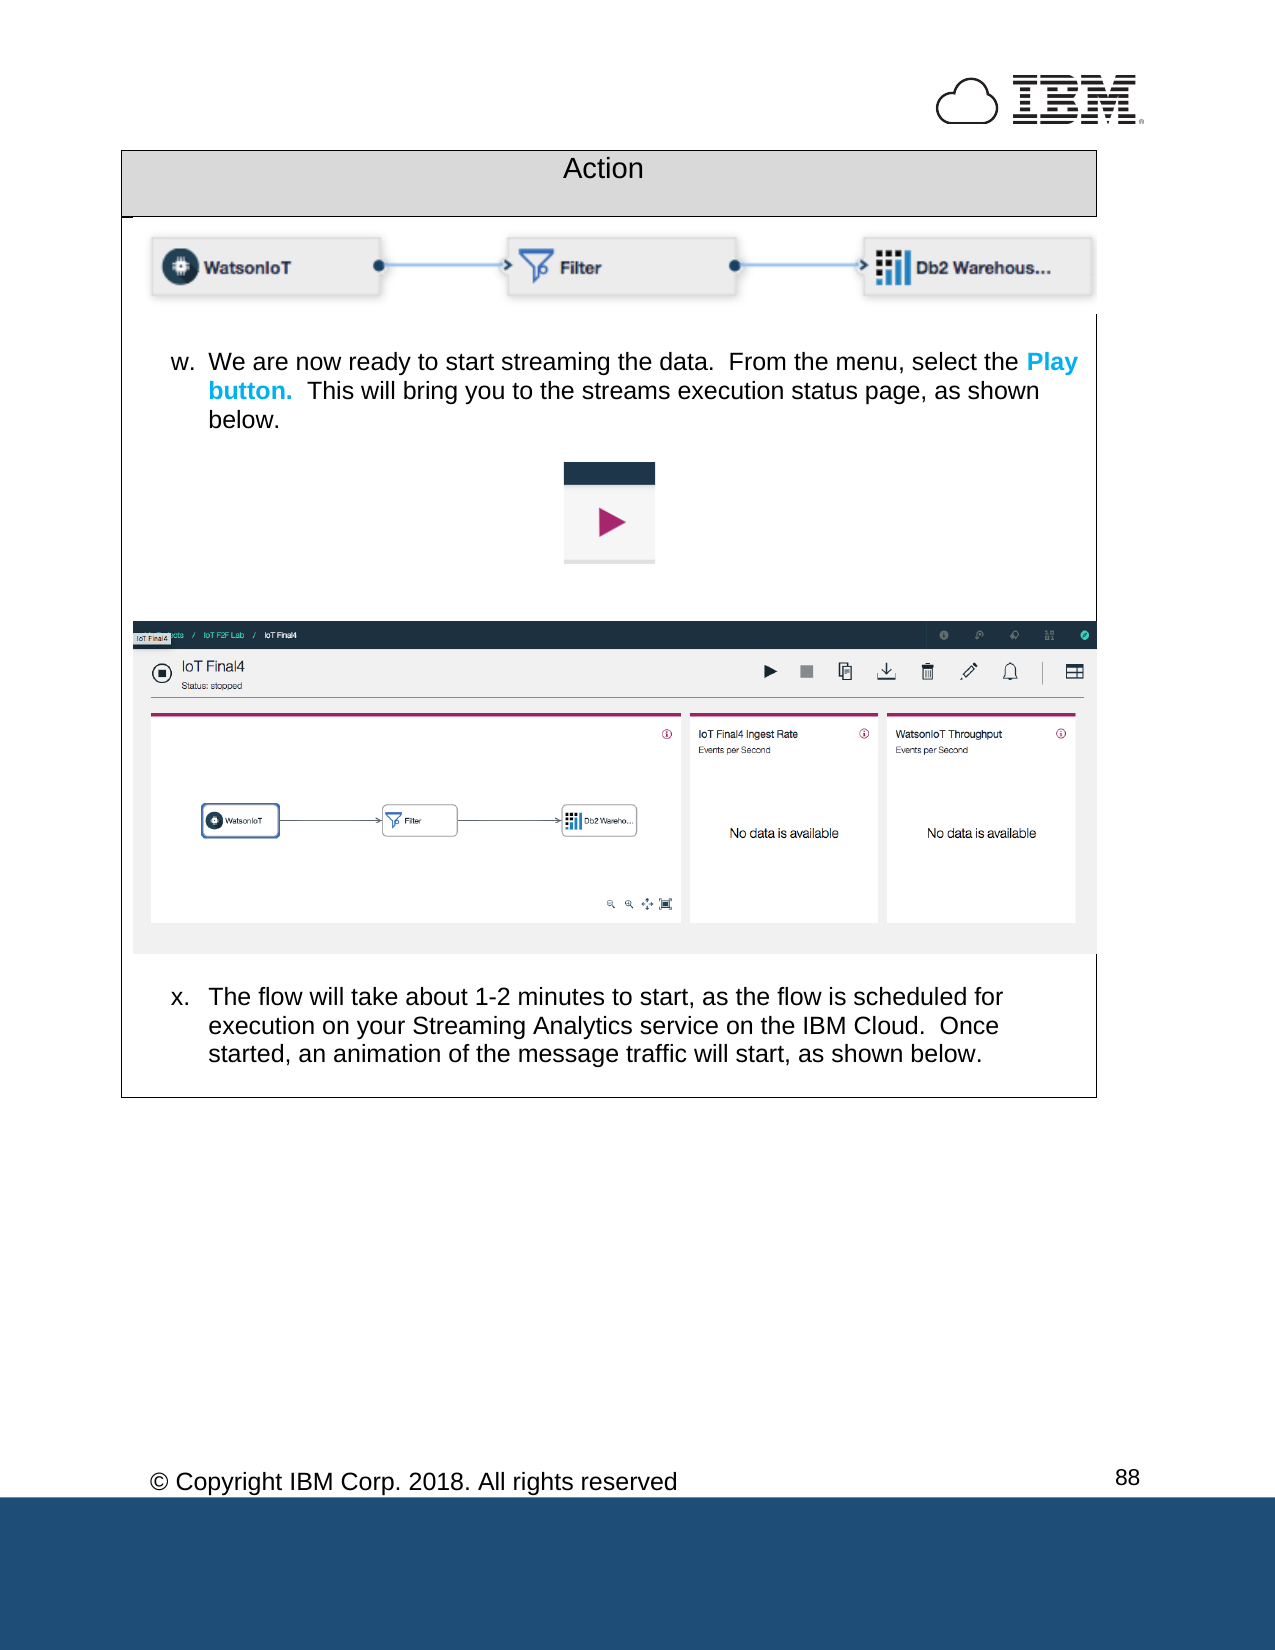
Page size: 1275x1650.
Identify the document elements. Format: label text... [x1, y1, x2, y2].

picture [133, 217, 1097, 314]
picture [563, 462, 656, 593]
picture [133, 621, 1097, 954]
picture [1013, 75, 1144, 124]
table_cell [122, 218, 1096, 1097]
table_header Action [122, 151, 1096, 216]
picture [933, 76, 1001, 124]
